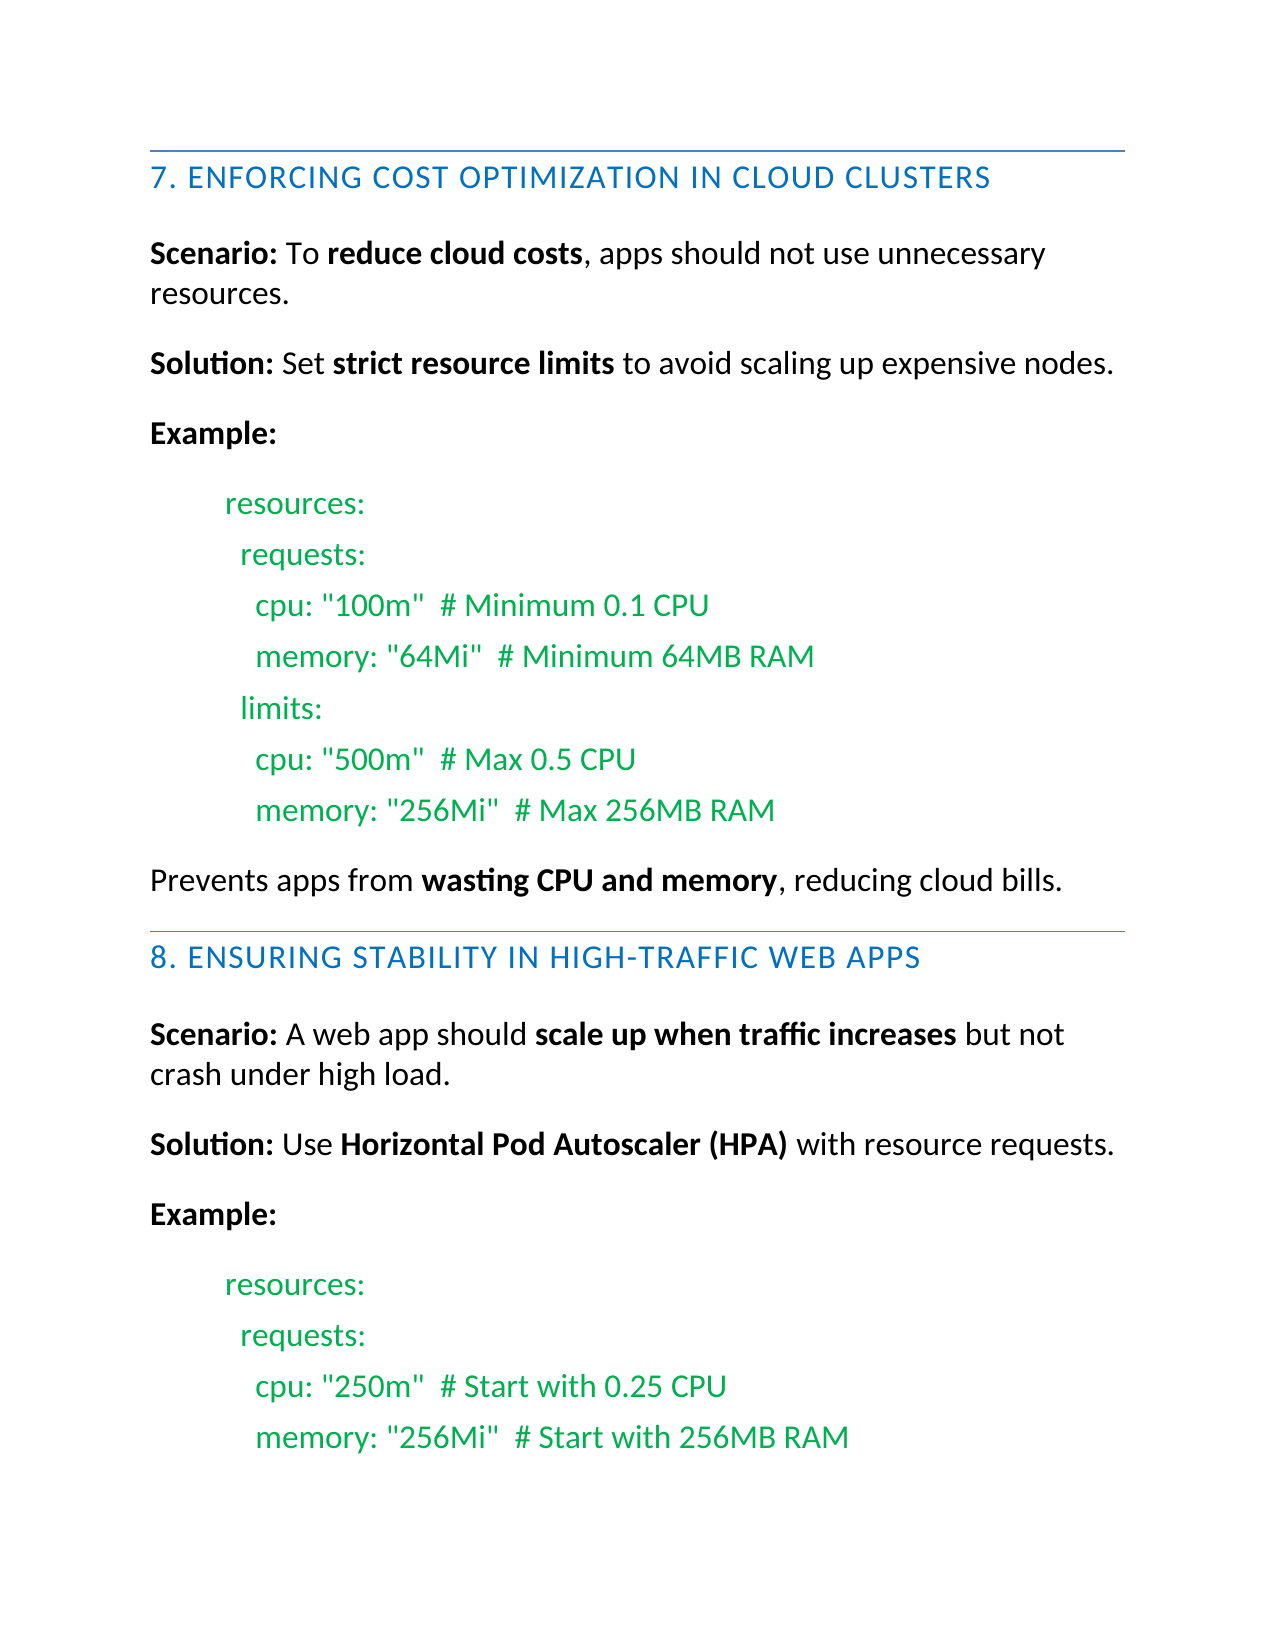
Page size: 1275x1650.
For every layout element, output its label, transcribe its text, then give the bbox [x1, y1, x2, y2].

text resources: [225, 482, 1125, 523]
subtitle 7. Enforcing Cost Optimization in Cloud Clusters [150, 152, 1125, 196]
text Solution: Use Horizontal Pod Autoscaler (HPA) with resource requests. [150, 1123, 1125, 1164]
text limits: [225, 687, 1125, 727]
text Scenario: A web app should scale up when traffic increases but not crash under high load. [150, 1012, 1125, 1094]
text cpu: "100m" # Minimum 0.1 CPU [225, 584, 1125, 625]
text cpu: "250m" # Start with 0.25 CPU [225, 1365, 1125, 1406]
text memory: "64Mi" # Minimum 64MB RAM [225, 636, 1125, 676]
text Solution: Set strict resource limits to avoid scaling up expensive nodes. [150, 342, 1125, 383]
text Prevents apps from wasting CPU and memory, reducing cloud bills. [150, 859, 1125, 899]
text cpu: "500m" # Max 0.5 CPU [225, 738, 1125, 778]
subtitle 8. Ensuring Stability in High-Traffic Web Apps [150, 932, 1125, 977]
text Scenario: To reduce cloud costs, apps should not use unnecessary resources. [150, 232, 1125, 313]
text Example: [150, 1193, 1125, 1234]
text Example: [150, 412, 1125, 453]
text requests: [225, 533, 1125, 574]
text memory: "256Mi" # Max 256MB RAM [225, 789, 1125, 830]
text memory: "256Mi" # Start with 256MB RAM [225, 1416, 1125, 1457]
text resources: [225, 1263, 1125, 1304]
text requests: [225, 1314, 1125, 1355]
